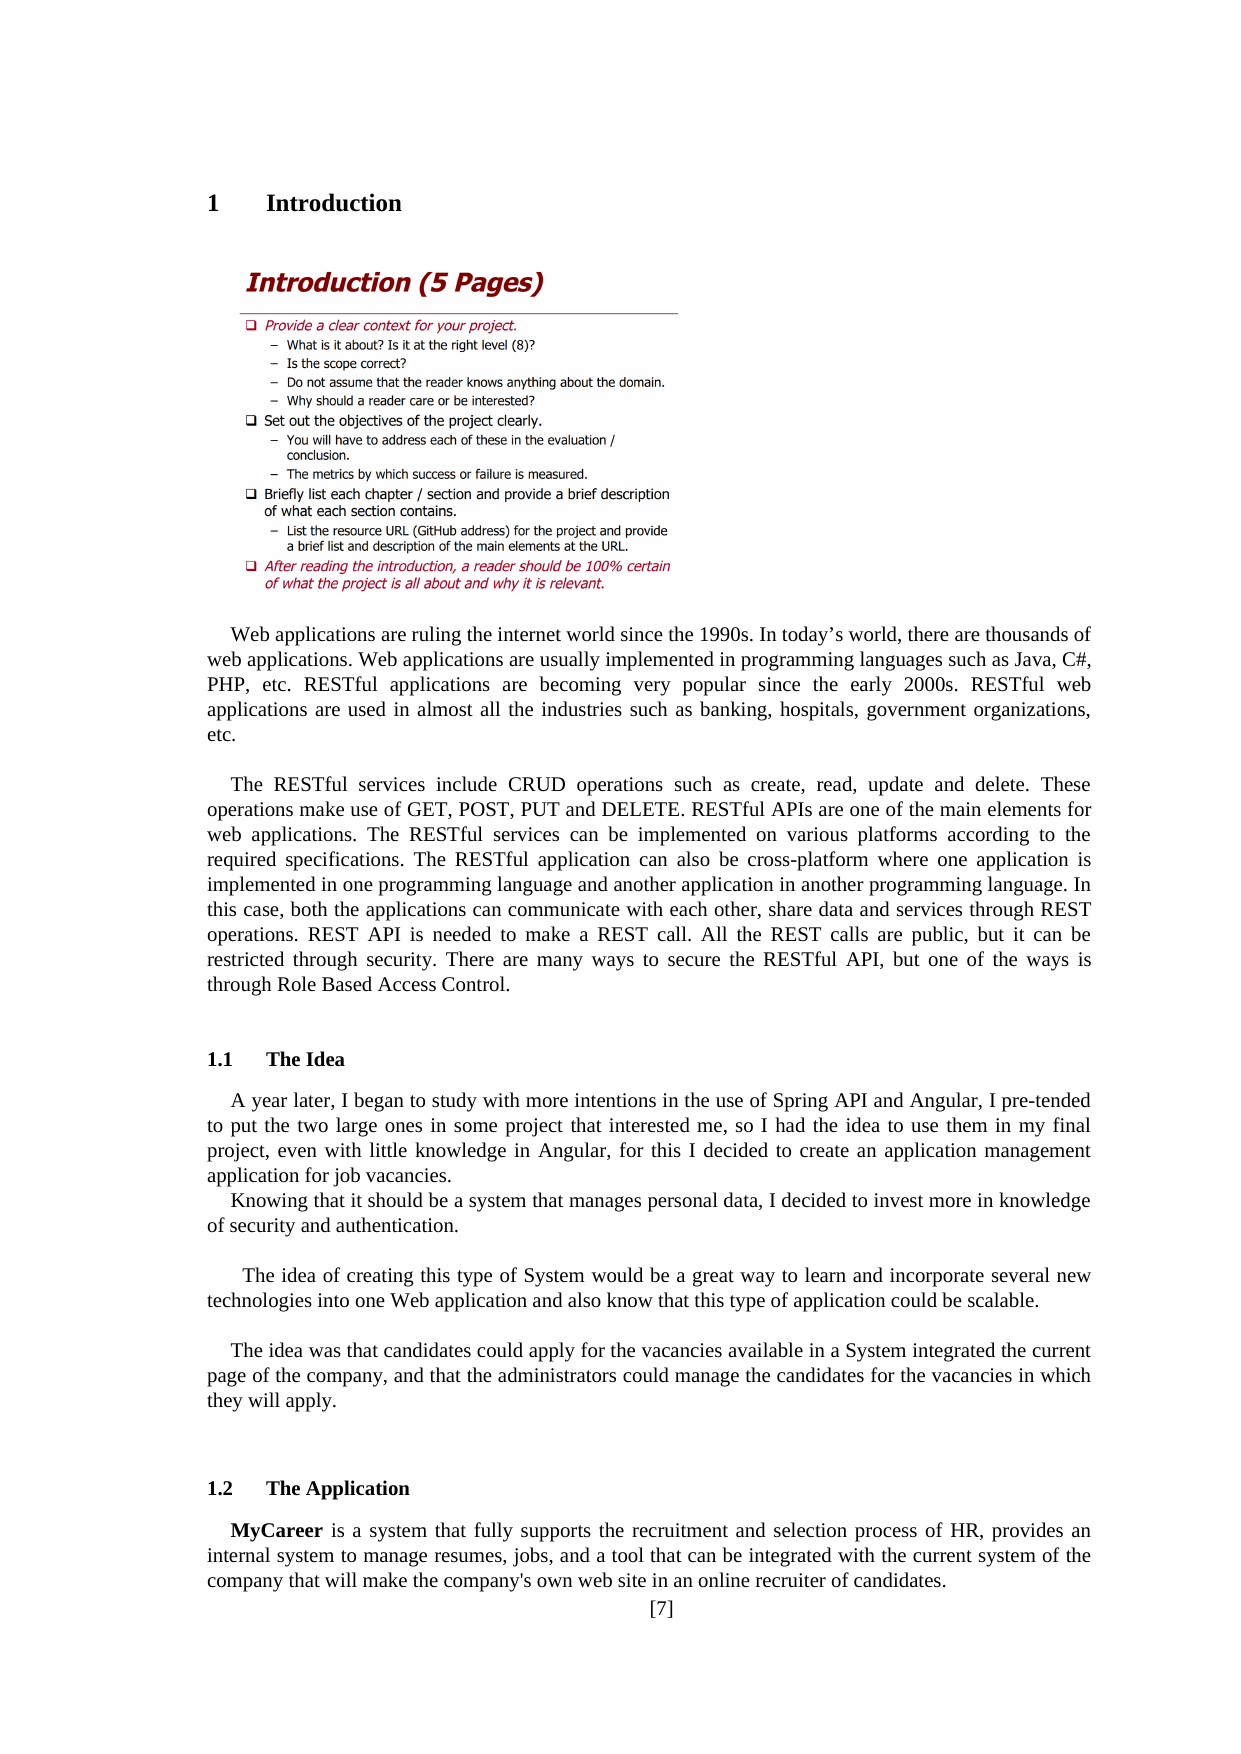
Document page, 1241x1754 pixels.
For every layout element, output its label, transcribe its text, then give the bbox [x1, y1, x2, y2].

text A year later, I began to study with more intentions in the use of Spring API and Angular, I pre-tended to put the two large ones in some project that interested me, so I had the idea to use them in my final project, even with little knowledge in Angular, for this I decided to create an application management application for job vacancies. [207, 1087, 1092, 1187]
subtitle The Idea [207, 1046, 1092, 1071]
picture [230, 266, 679, 596]
subtitle The Application [207, 1475, 1092, 1500]
text Knowing that it should be a system that manages personal data, I decided to invest more in knowledge of security and authentication. [207, 1187, 1092, 1237]
text Web applications are ruling the internet world since the 1990s. In today’s world, there are thousands of web applications. Web applications are usually implemented in programming languages such as Java, C#, PHP, etc. RESTful applications are becoming very popular since the early 2000s. RESTful web applications are used in almost all the industries such as banking, hospitals, government organizations, etc. [207, 621, 1092, 746]
text The idea of creating this type of System would be a great way to learn and incorporate several new technologies into one Web application and also know that this type of application could be scalable. [207, 1262, 1092, 1312]
text The RESTful services include CRUD operations such as create, read, update and delete. These operations make use of GET, POST, PUT and DELETE. RESTful APIs are one of the main elements for web applications. The RESTful services can be implemented on various platforms according to the required specifications. The RESTful application can also be cross-platform where one application is implemented in one programming language and another application in another programming language. In this case, both the applications can communicate with each other, share data and services through REST operations. REST API is needed to make a REST call. All the REST calls are public, but it can be restricted through security. There are many ways to secure the RESTful API, but one of the ways is through Role Based Access Control. [207, 771, 1092, 996]
text The idea was that candidates could apply for the vacancies available in a System integrated the current page of the company, and that the administrators could manage the candidates for the vacancies in which they will apply. [207, 1337, 1092, 1412]
text MyCareer is a system that fully supports the recruitment and selection process of HR, provides an internal system to manage resumes, jobs, and a tool that can be integrated with the current system of the company that will make the company's own web site in an online recruiter of candidates. [207, 1517, 1092, 1592]
subtitle Introduction [207, 185, 1092, 216]
